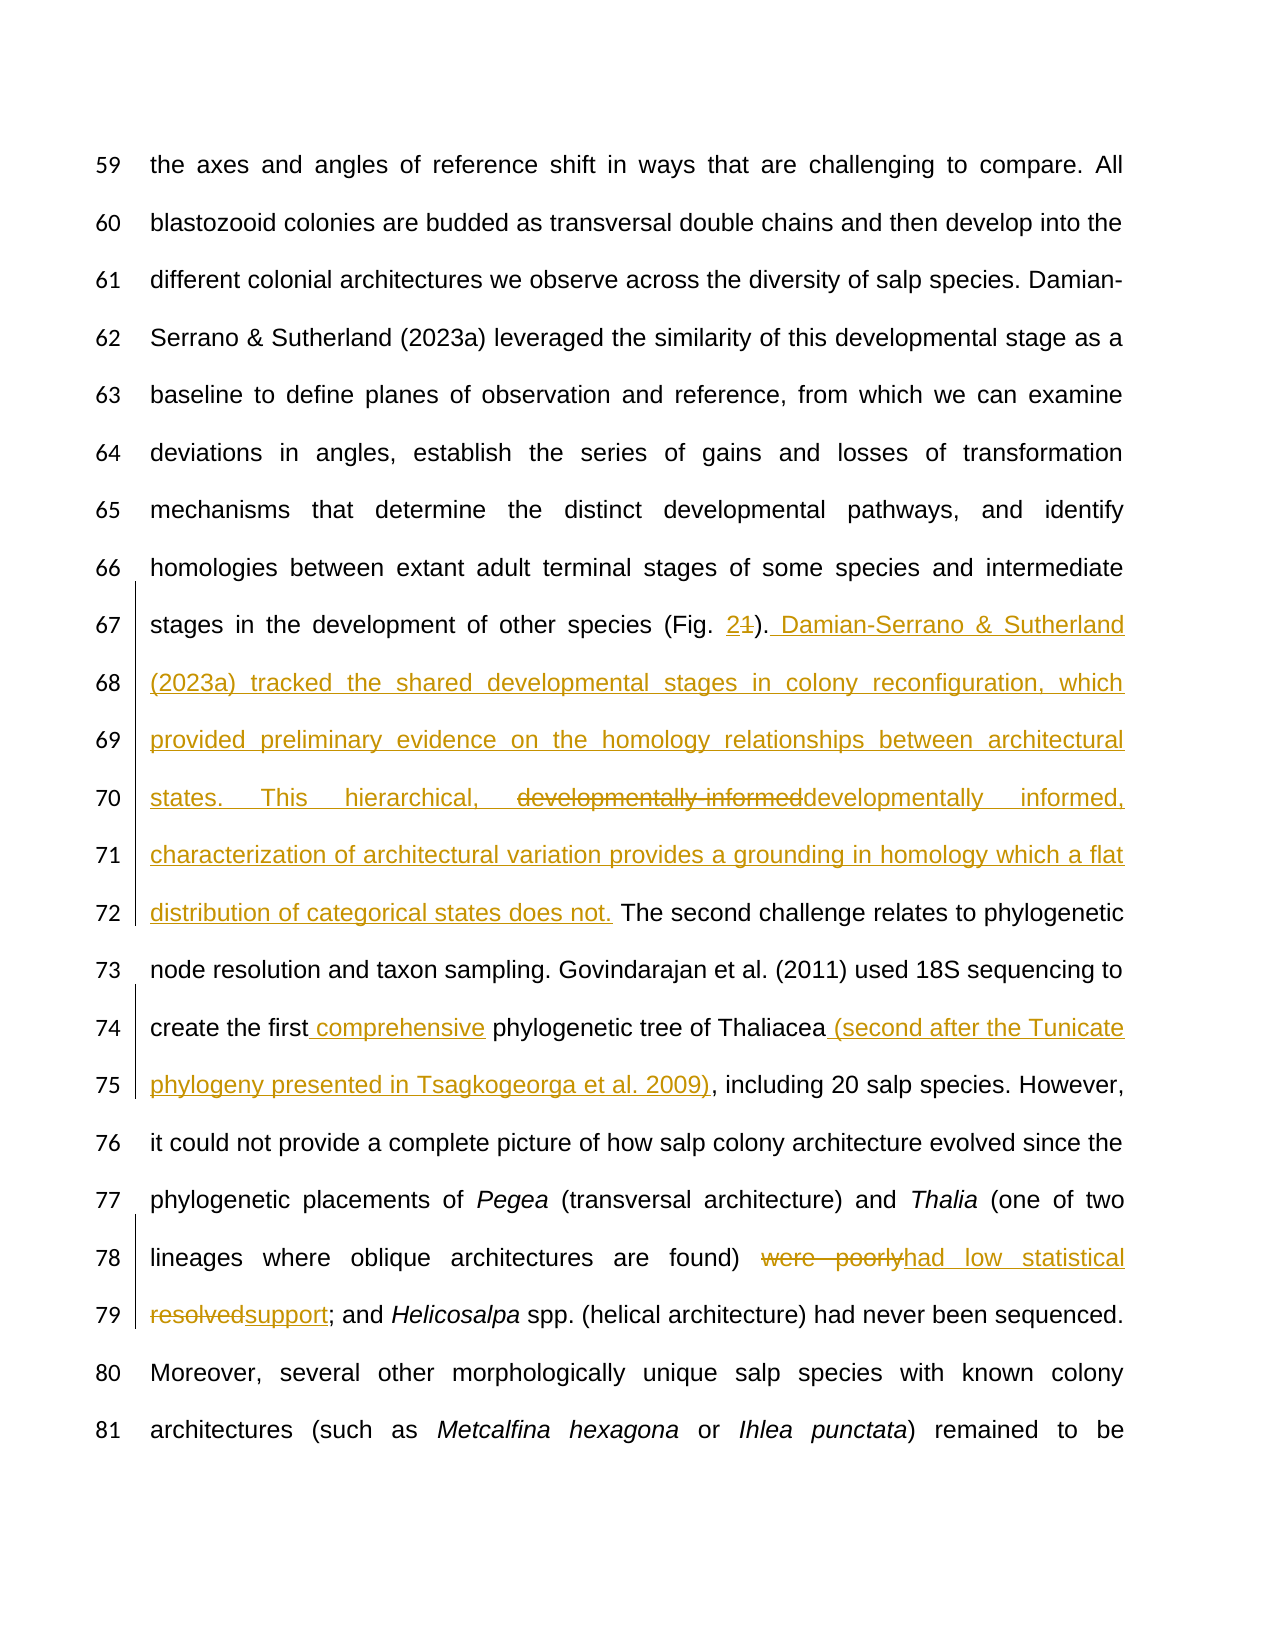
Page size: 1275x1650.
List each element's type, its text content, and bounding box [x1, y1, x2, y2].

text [150, 866, 1125, 1444]
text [150, 150, 1125, 693]
